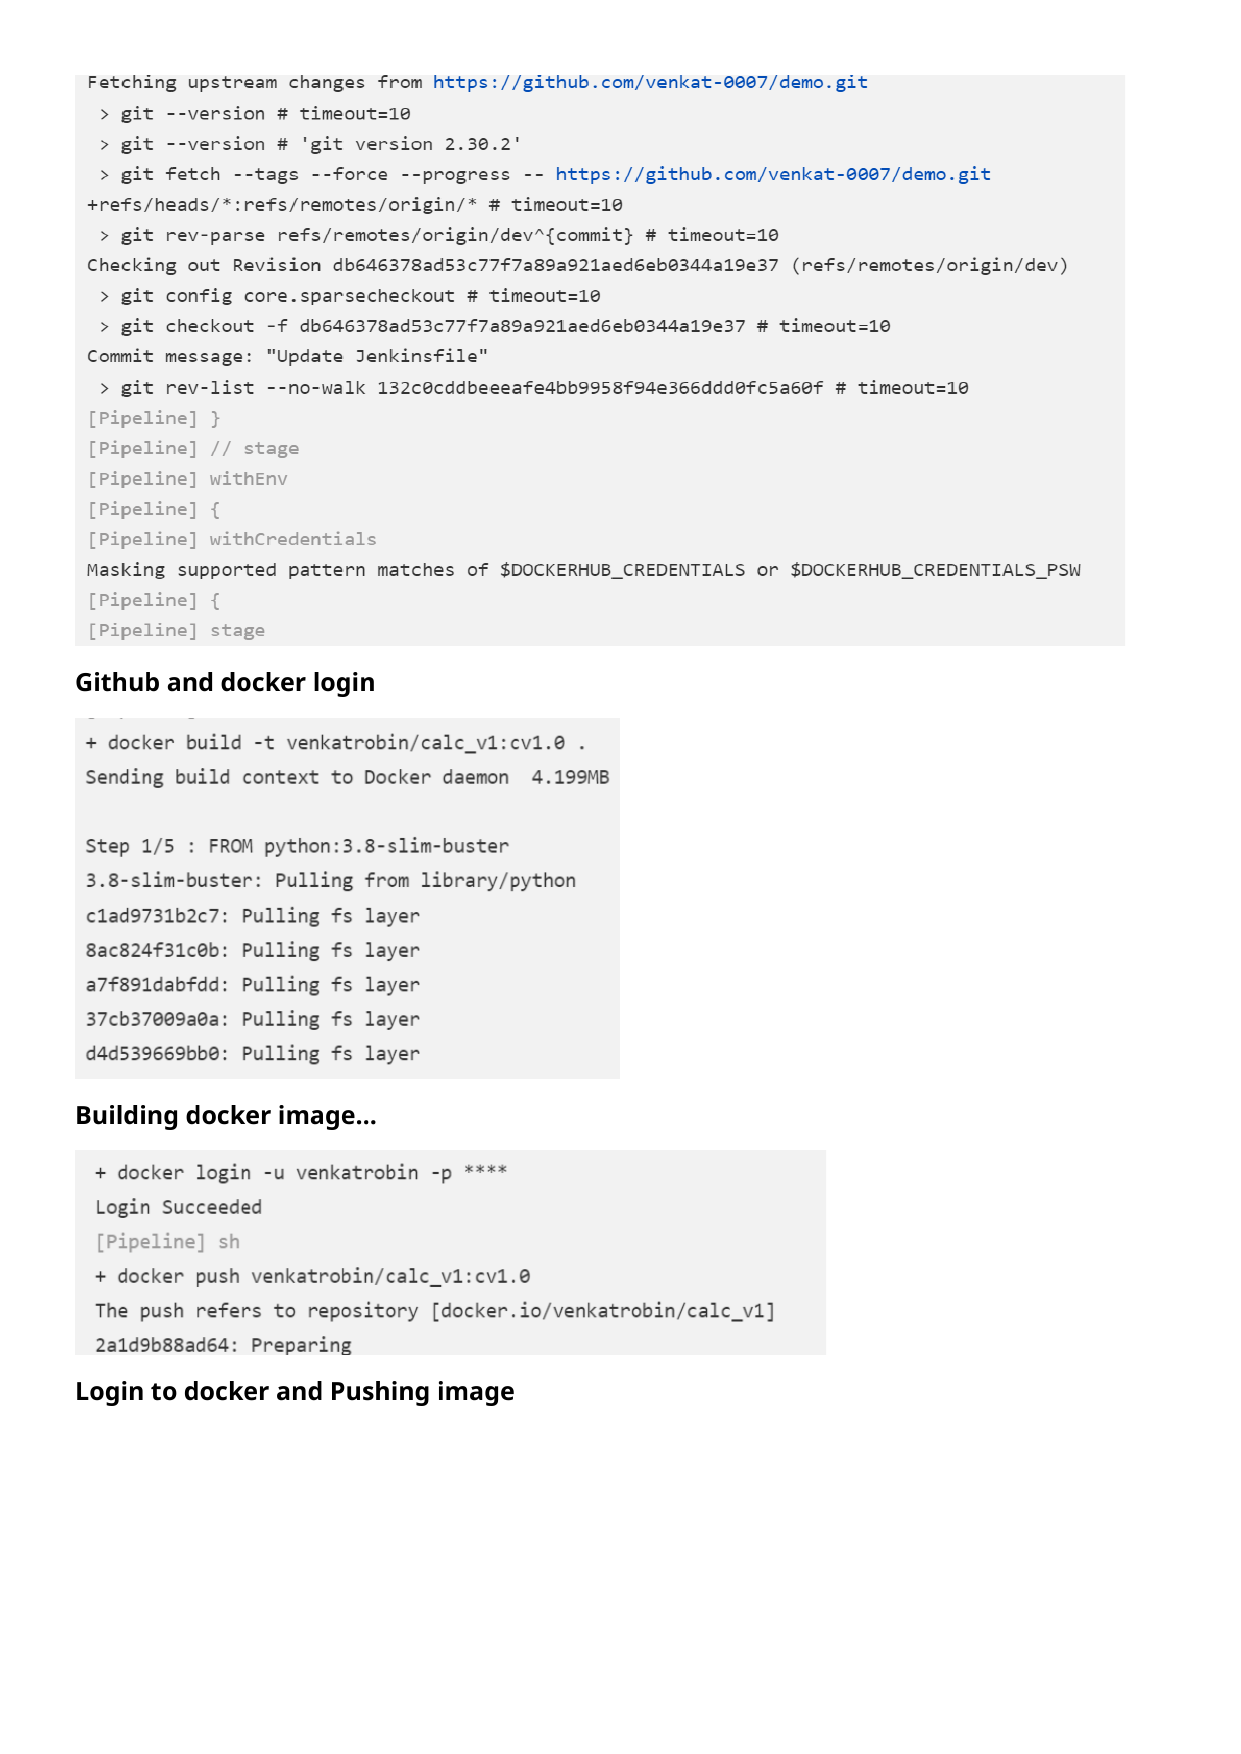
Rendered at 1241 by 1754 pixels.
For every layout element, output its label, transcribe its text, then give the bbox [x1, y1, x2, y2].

picture [75, 1150, 827, 1355]
picture [75, 718, 620, 1079]
text Github and docker login [75, 665, 1165, 699]
text Login to docker and Pushing image [75, 1374, 1165, 1408]
picture [75, 75, 1125, 646]
text Building docker image… [75, 1097, 1165, 1131]
